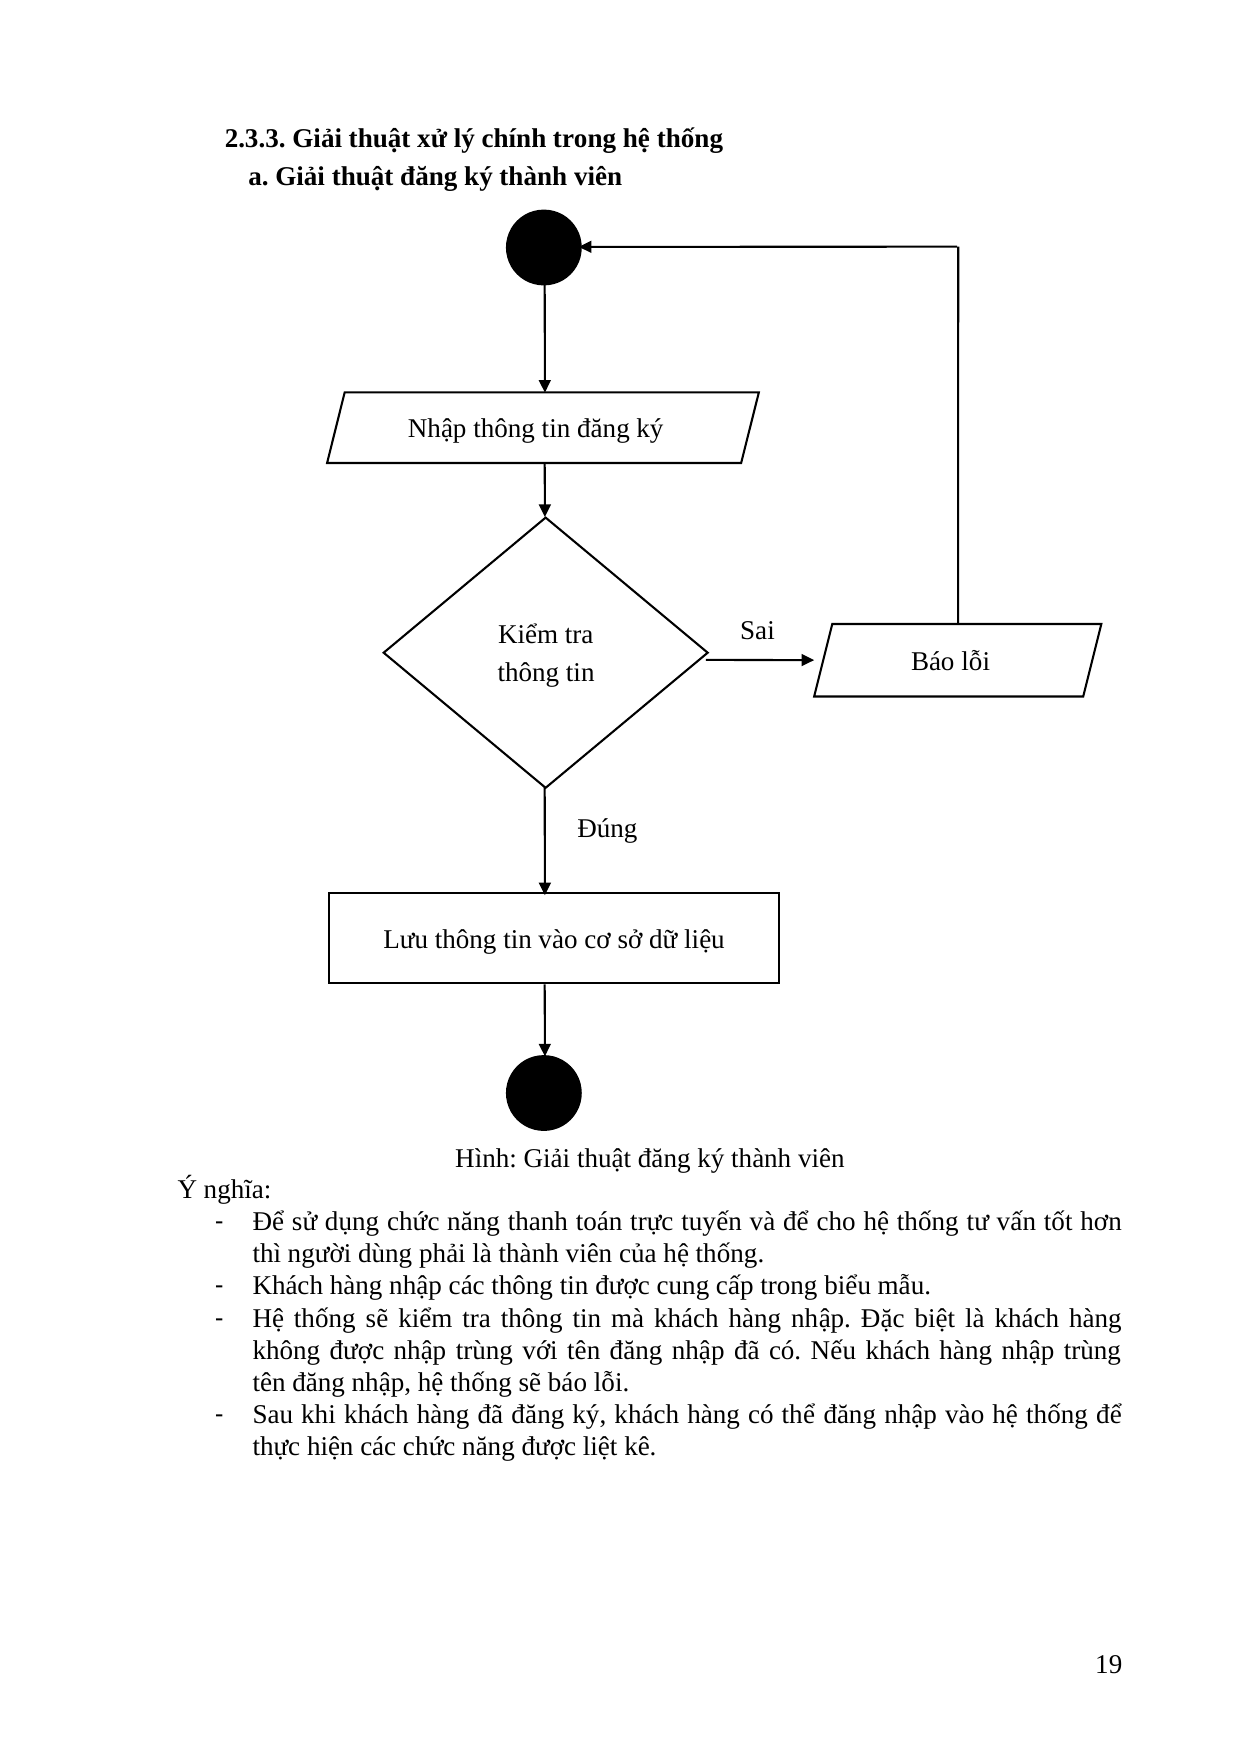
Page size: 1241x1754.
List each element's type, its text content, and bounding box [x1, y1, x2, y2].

subtitle 2.3.3. Giải thuật xử lý chính trong hệ thống [177, 122, 1122, 153]
text Ý nghĩa: [177, 1173, 1122, 1204]
text a. Giải thuật đăng ký thành viên [177, 159, 1122, 191]
list Khách hàng nhập các thông tin được cung cấp trong biểu mẫu. [215, 1268, 1122, 1301]
list Hệ thống sẽ kiểm tra thông tin mà khách hàng nhập. Đặc biệt là khách hàng không được nhập trùng với tên đăng nhập đã có. Nếu khách hàng nhập trùng tên đăng nhập, hệ thống sẽ báo lỗi. [215, 1301, 1122, 1397]
text Hình: Giải thuật đăng ký thành viên [177, 197, 1122, 1173]
list Sau khi khách hàng đã đăng ký, khách hàng có thể đăng nhập vào hệ thống để thực hiện các chức năng được liệt kê. [215, 1397, 1122, 1461]
list Để sử dụng chức năng thanh toán trực tuyến và để cho hệ thống tư vấn tốt hơn thì người dùng phải là thành viên của hệ thống. [215, 1204, 1122, 1268]
